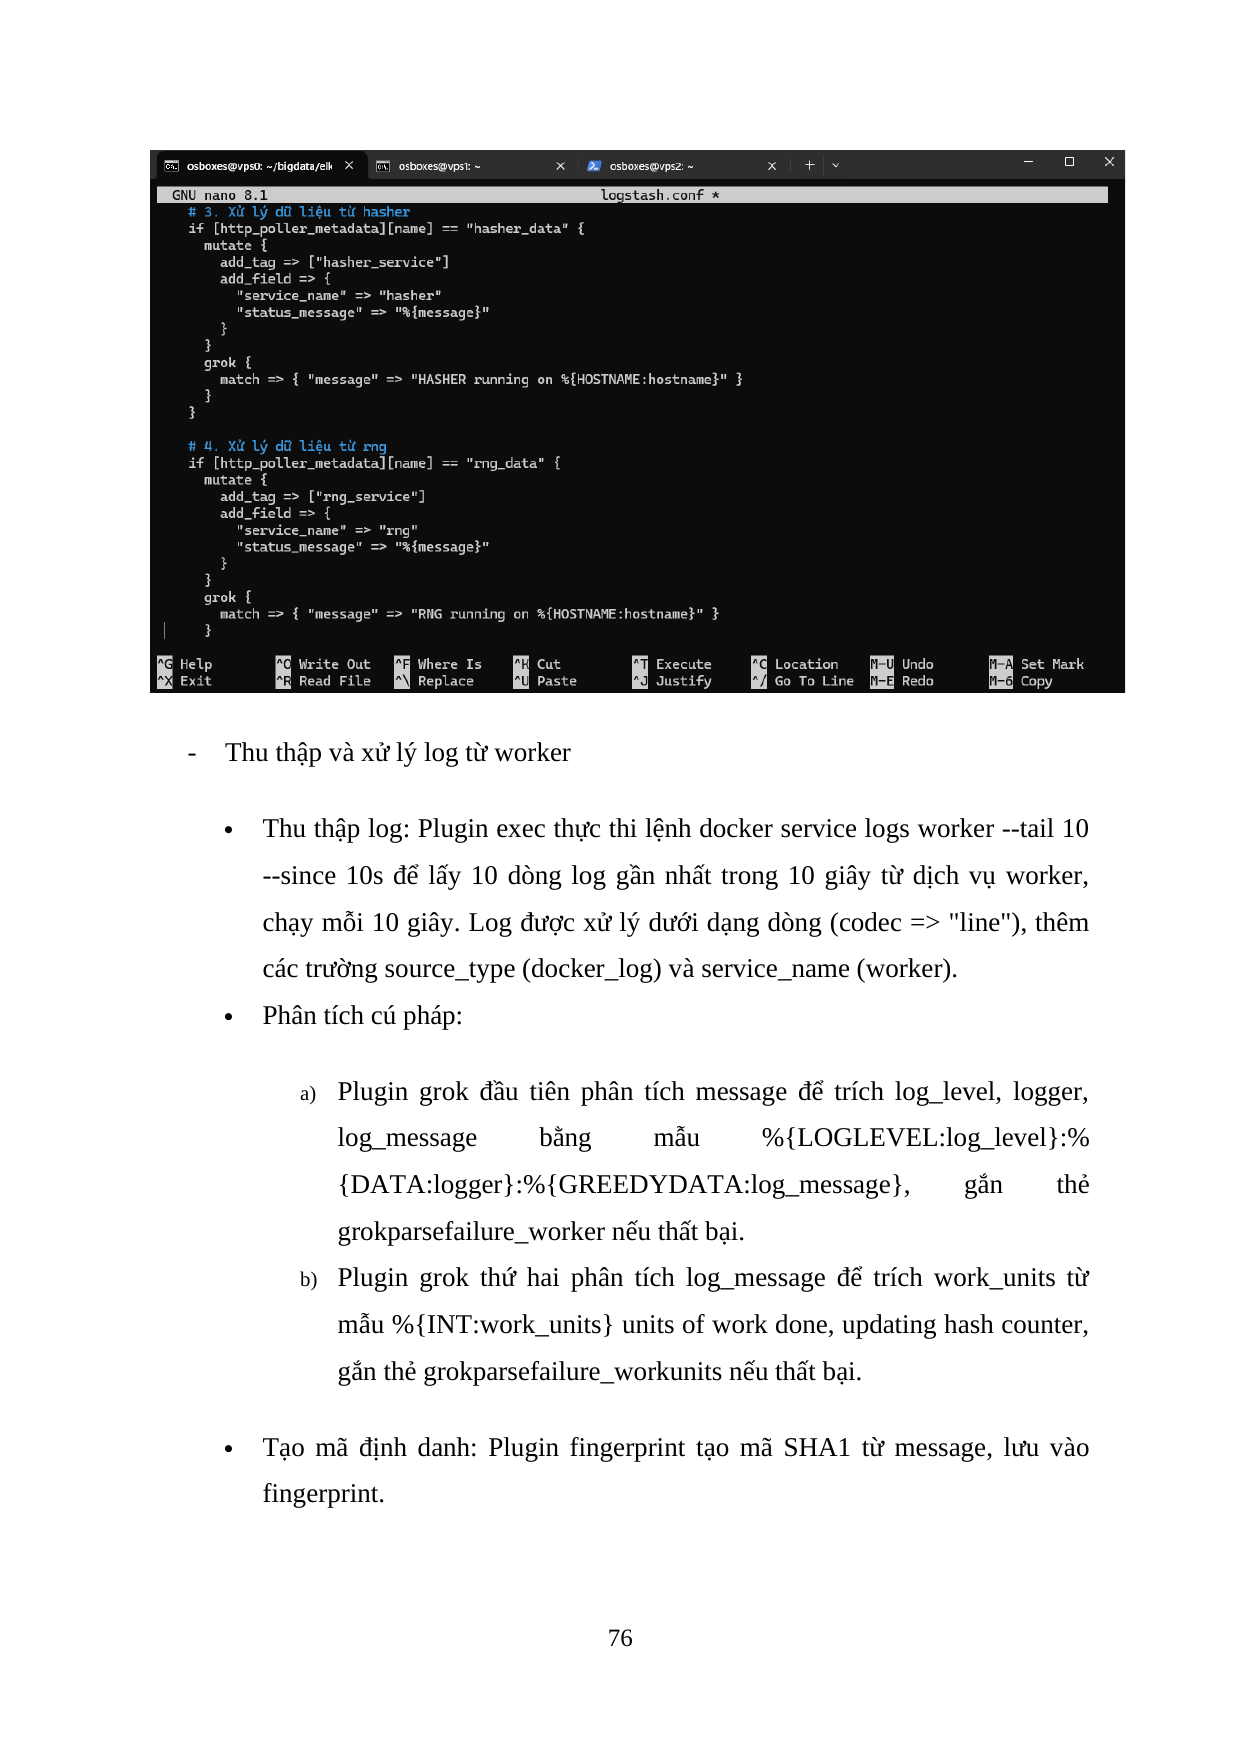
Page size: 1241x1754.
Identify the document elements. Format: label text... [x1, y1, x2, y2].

picture [150, 150, 1125, 695]
list Thu thập log: Plugin exec thực thi lệnh docker service logs worker --tail 10 --since 10s để lấy 10 dòng log gần nhất trong 10 giây từ dịch vụ worker, chạy mỗi 10 giây. Log được xử lý dưới dạng dòng (codec => "line"), thêm các trường source_type (docker_log) và service_name (worker). [225, 1400, 1090, 1571]
list Thu thập và xử lý log từ worker [187, 1324, 1090, 1355]
picture [150, 737, 1125, 1281]
